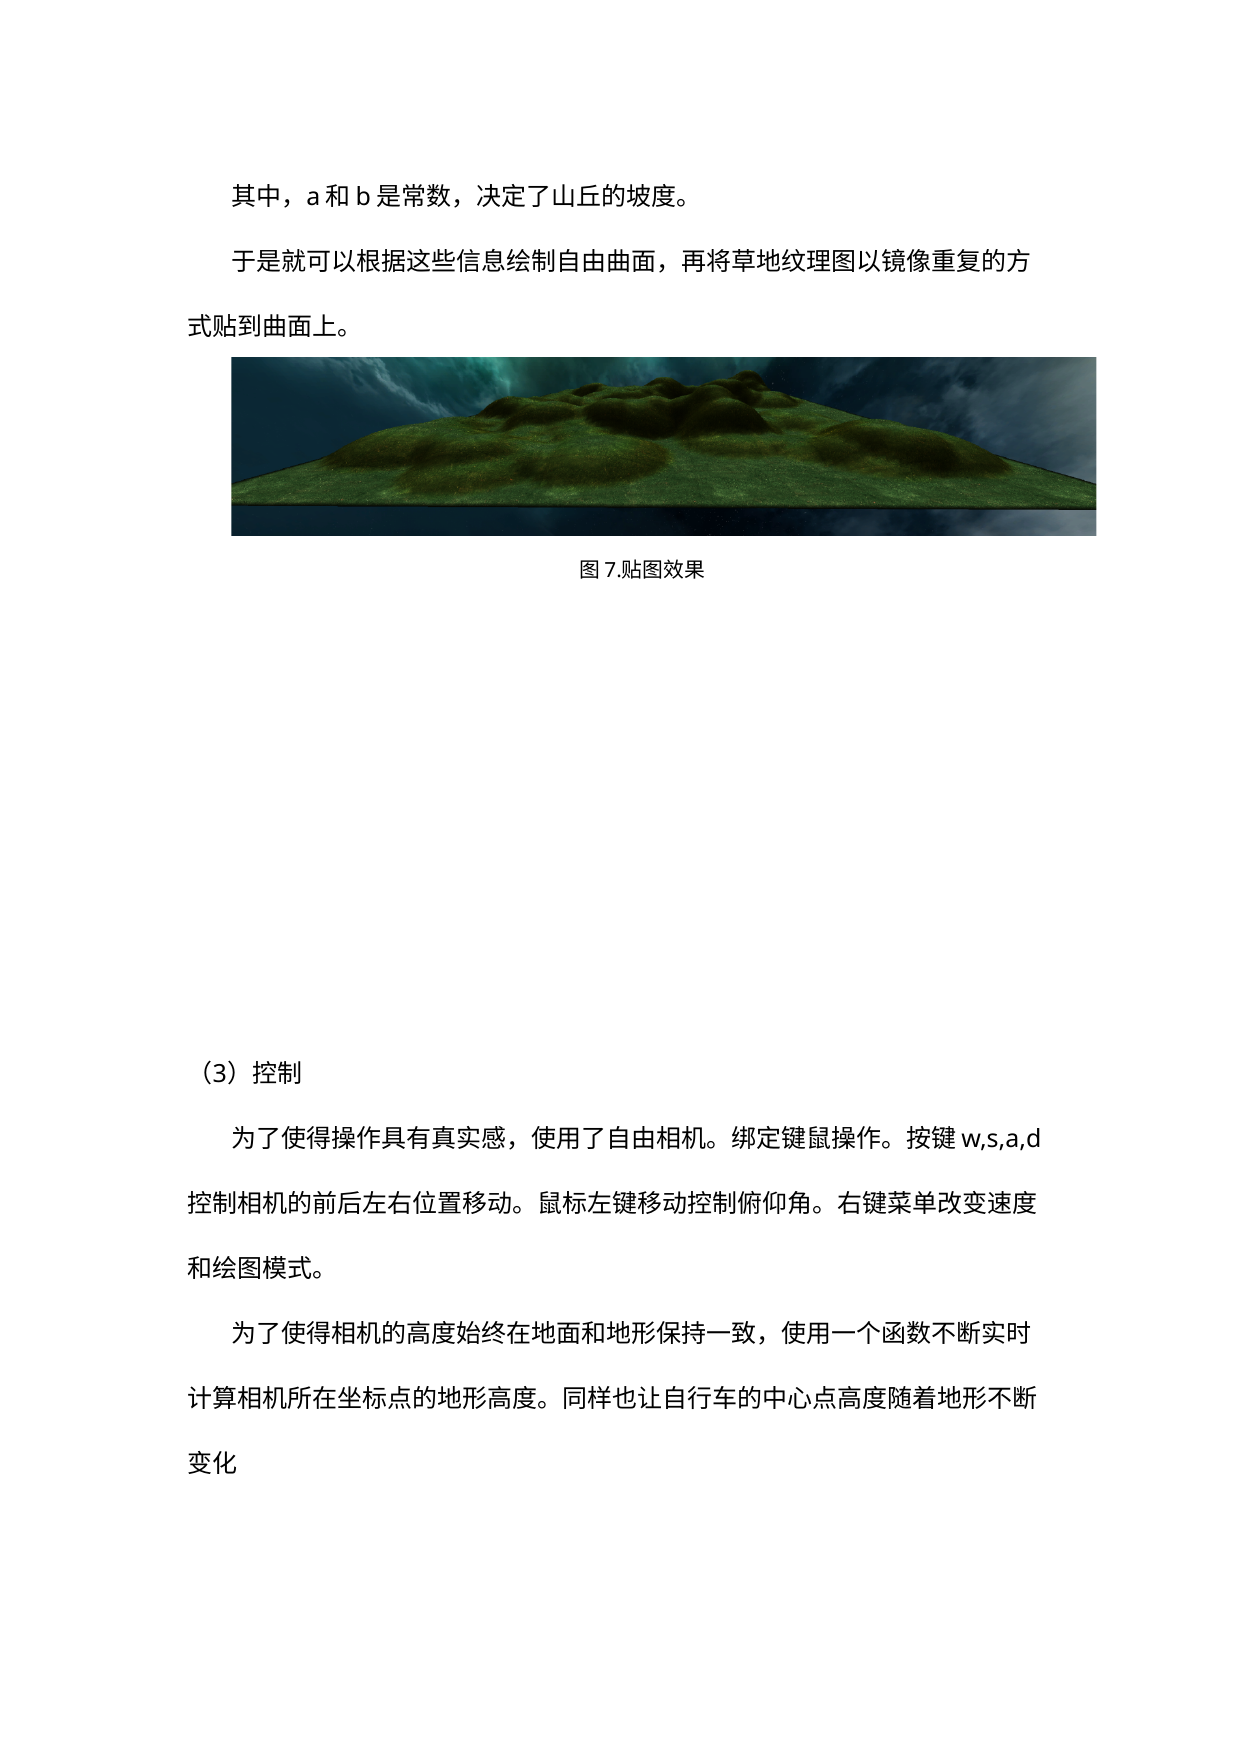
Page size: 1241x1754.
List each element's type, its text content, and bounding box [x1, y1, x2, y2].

text （3）控制 [187, 1039, 1053, 1104]
text 为了使得操作具有真实感，使用了自由相机。绑定键鼠操作。按键w,s,a,d控制相机的前后左右位置移动。鼠标左键移动控制俯仰角。右键菜单改变速度和绘图模式。 [187, 1104, 1053, 1299]
text 图7.贴图效果 [187, 552, 1053, 584]
text 其中，a和b是常数，决定了山丘的坡度。 [187, 162, 1053, 227]
picture [231, 357, 1097, 536]
text 于是就可以根据这些信息绘制自由曲面，再将草地纹理图以镜像重复的方式贴到曲面上。 [187, 227, 1053, 357]
text 为了使得相机的高度始终在地面和地形保持一致，使用一个函数不断实时计算相机所在坐标点的地形高度。同样也让自行车的中心点高度随着地形不断变化 [187, 1299, 1053, 1494]
